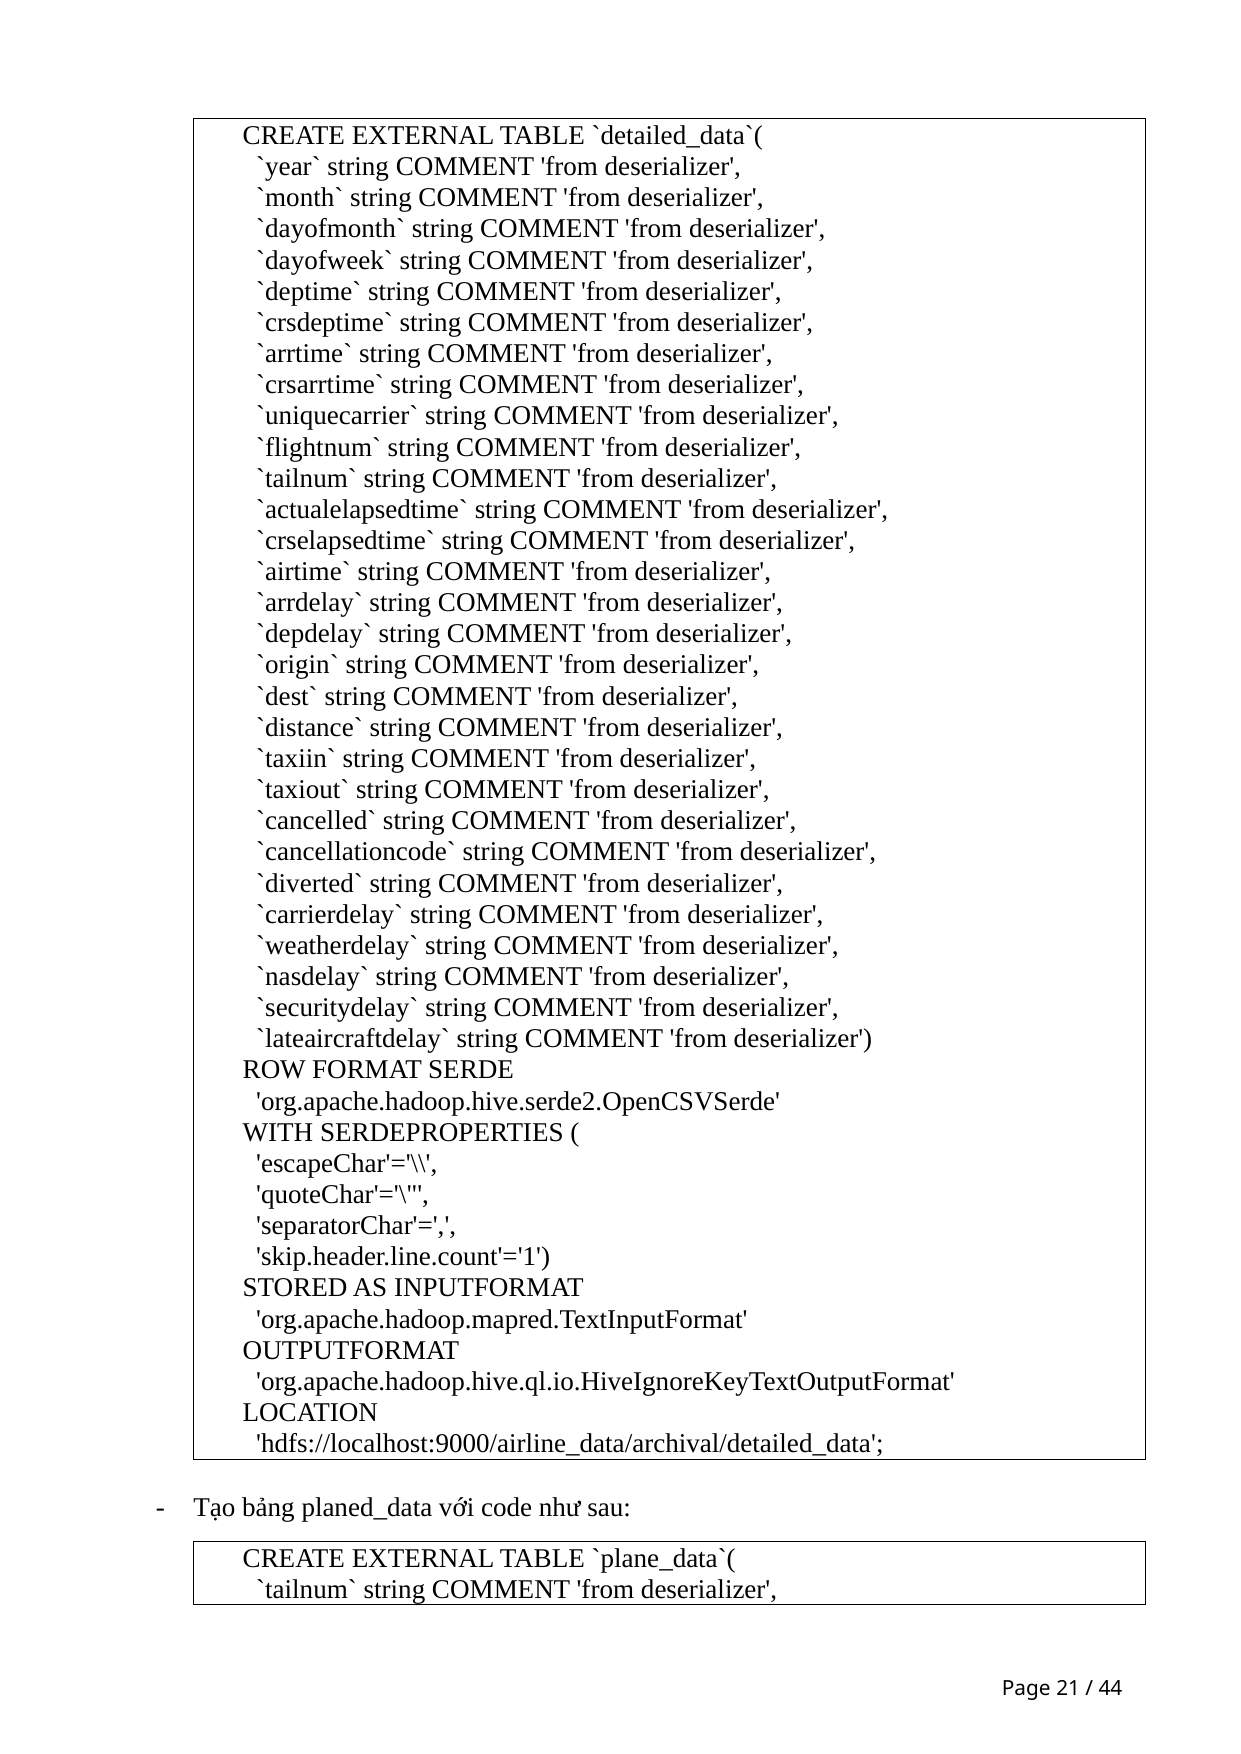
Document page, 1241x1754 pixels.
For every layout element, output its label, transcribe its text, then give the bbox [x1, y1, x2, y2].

table_header CREATE EXTERNAL TABLE `detailed_data`( `year` string COMMENT 'from deserializer', `month` string COMMENT 'from deserializer', `dayofmonth` string COMMENT 'from deserializer', `dayofweek` string COMMENT 'from deserializer', `deptime` string COMMENT 'from deserializer', `crsdeptime` string COMMENT 'from deserializer', `arrtime` string COMMENT 'from deserializer', `crsarrtime` string COMMENT 'from deserializer', `uniquecarrier` string COMMENT 'from deserializer', `flightnum` string COMMENT 'from deserializer', `tailnum` string COMMENT 'from deserializer', `actualelapsedtime` string COMMENT 'from deserializer', `crselapsedtime` string COMMENT 'from deserializer', `airtime` string COMMENT 'from deserializer', `arrdelay` string COMMENT 'from deserializer', `depdelay` string COMMENT 'from deserializer', `origin` string COMMENT 'from deserializer', `dest` string COMMENT 'from deserializer', `distance` string COMMENT 'from deserializer', `taxiin` string COMMENT 'from deserializer', `taxiout` string COMMENT 'from deserializer', `cancelled` string COMMENT 'from deserializer', `cancellationcode` string COMMENT 'from deserializer', `diverted` string COMMENT 'from deserializer', `carrierdelay` string COMMENT 'from deserializer', `weatherdelay` string COMMENT 'from deserializer', `nasdelay` string COMMENT 'from deserializer', `securitydelay` string COMMENT 'from deserializer', `lateaircraftdelay` string COMMENT 'from deserializer') ROW FORMAT SERDE 'org.apache.hadoop.hive.serde2.OpenCSVSerde' WITH SERDEPROPERTIES ( 'escapeChar'='\\', 'quoteChar'='\"', 'separatorChar'=',', 'skip.header.line.count'='1') STORED AS INPUTFORMAT 'org.apache.hadoop.mapred.TextInputFormat' OUTPUTFORMAT 'org.apache.hadoop.hive.ql.io.HiveIgnoreKeyTextOutputFormat' LOCATION 'hdfs://localhost:9000/airline_data/archival/detailed_data'; [194, 119, 1145, 1458]
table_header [194, 1542, 1145, 1604]
list Tạo bảng planed_data với code như sau: [156, 1491, 1122, 1522]
